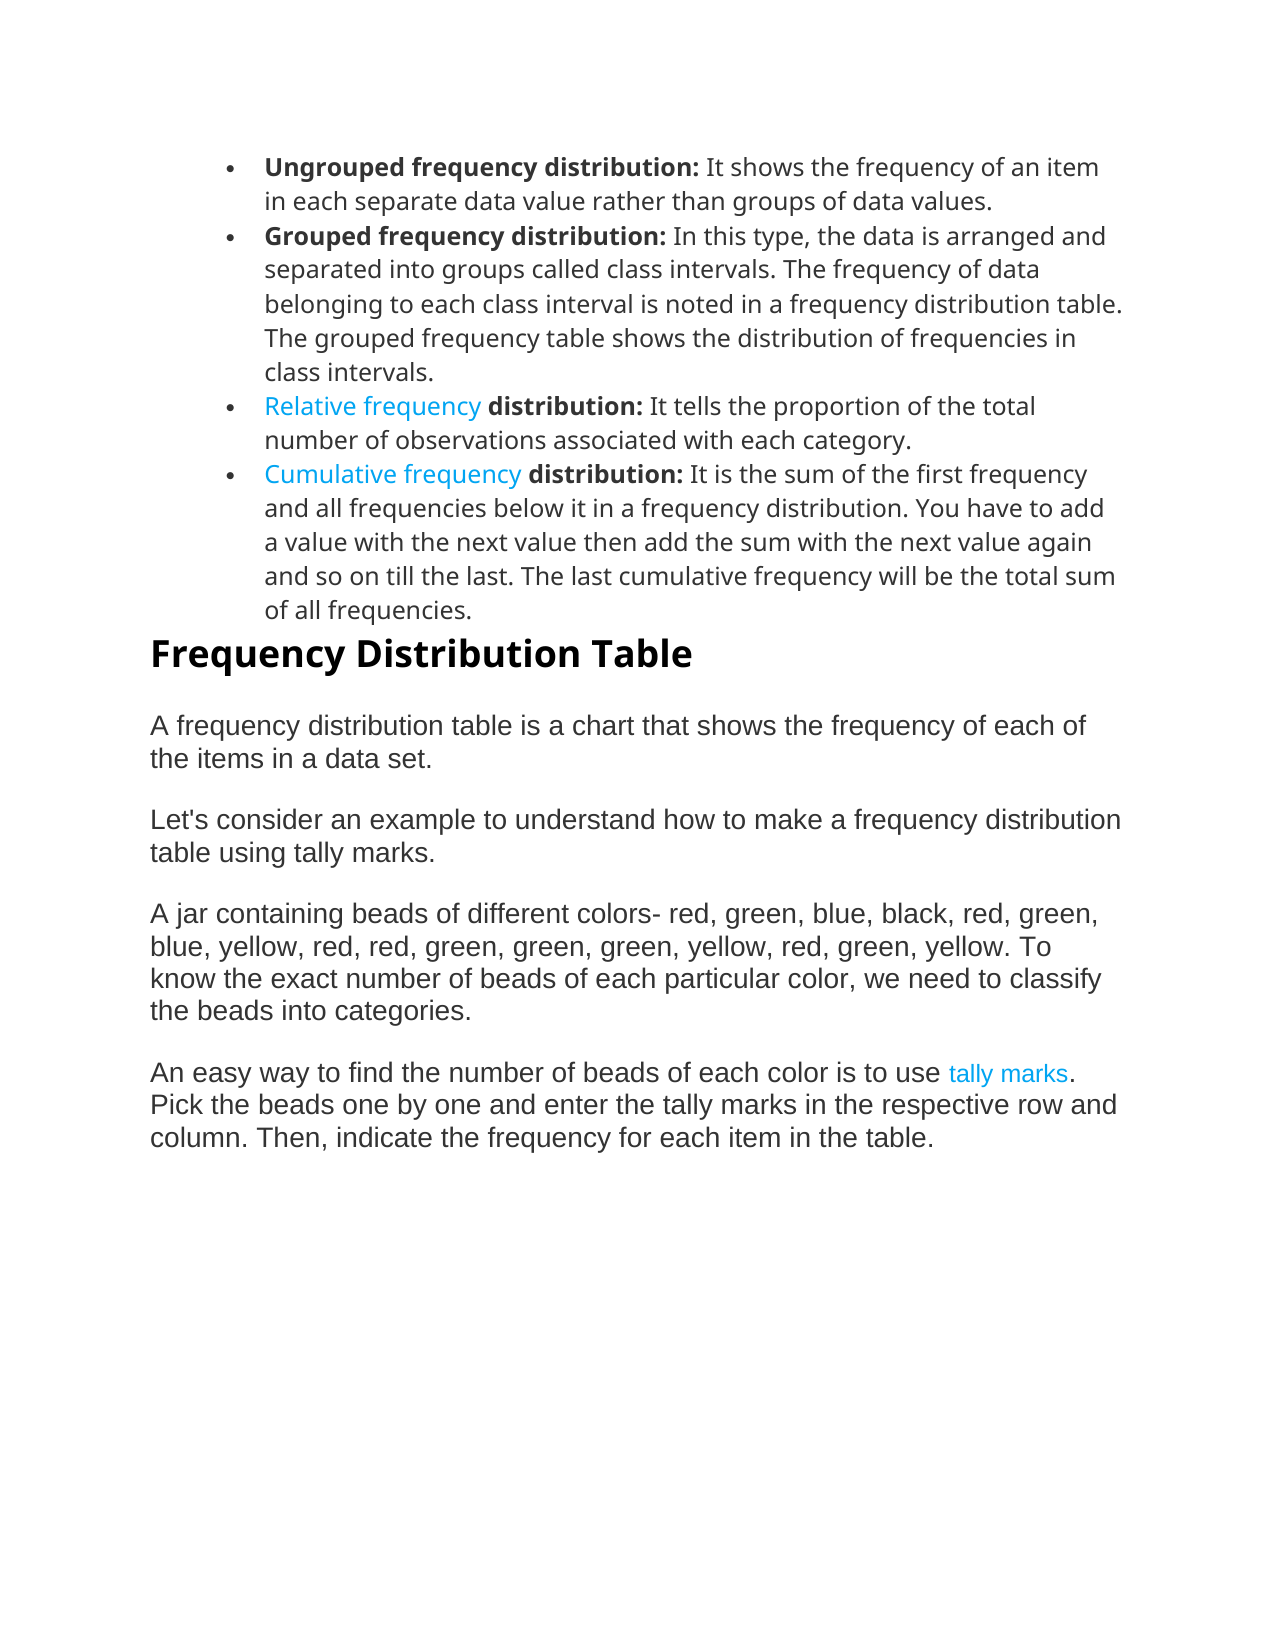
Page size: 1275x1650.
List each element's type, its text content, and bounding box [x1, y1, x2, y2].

list Ungrouped frequency distribution: It shows the frequency of an item in each separate data value rather than groups of data values. [227, 150, 1125, 218]
list Relative frequency distribution: It tells the proportion of the total number of observations associated with each category. [227, 388, 1125, 457]
text Let's consider an example to understand how to make a frequency distribution table using tally marks. [150, 803, 1125, 868]
list Grouped frequency distribution: In this type, the data is arranged and separated into groups called class intervals. The frequency of data belonging to each class interval is noted in a frequency distribution table. The grouped frequency table shows the distribution of frequencies in class intervals. [227, 218, 1125, 388]
text A frequency distribution table is a chart that shows the frequency of each of the items in a data set. [150, 709, 1125, 774]
text Frequency Distribution Table [150, 627, 1125, 678]
list Cumulative frequency distribution: It is the sum of the first frequency and all frequencies below it in a frequency distribution. You have to add a value with the next value then add the sum with the next value again and so on till the last. The last cumulative frequency will be the total sum of all frequencies. [227, 457, 1125, 627]
text An easy way to find the number of beads of each color is to use tally marks. Pick the beads one by one and enter the tally marks in the respective row and column. Then, indicate the frequency for each item in the table. [150, 1056, 1125, 1153]
text A jar containing beads of different colors- red, green, blue, black, red, green, blue, yellow, red, red, green, green, green, yellow, red, green, yellow. To know the exact number of beads of each particular color, we need to classify the beads into categories. [150, 897, 1125, 1027]
